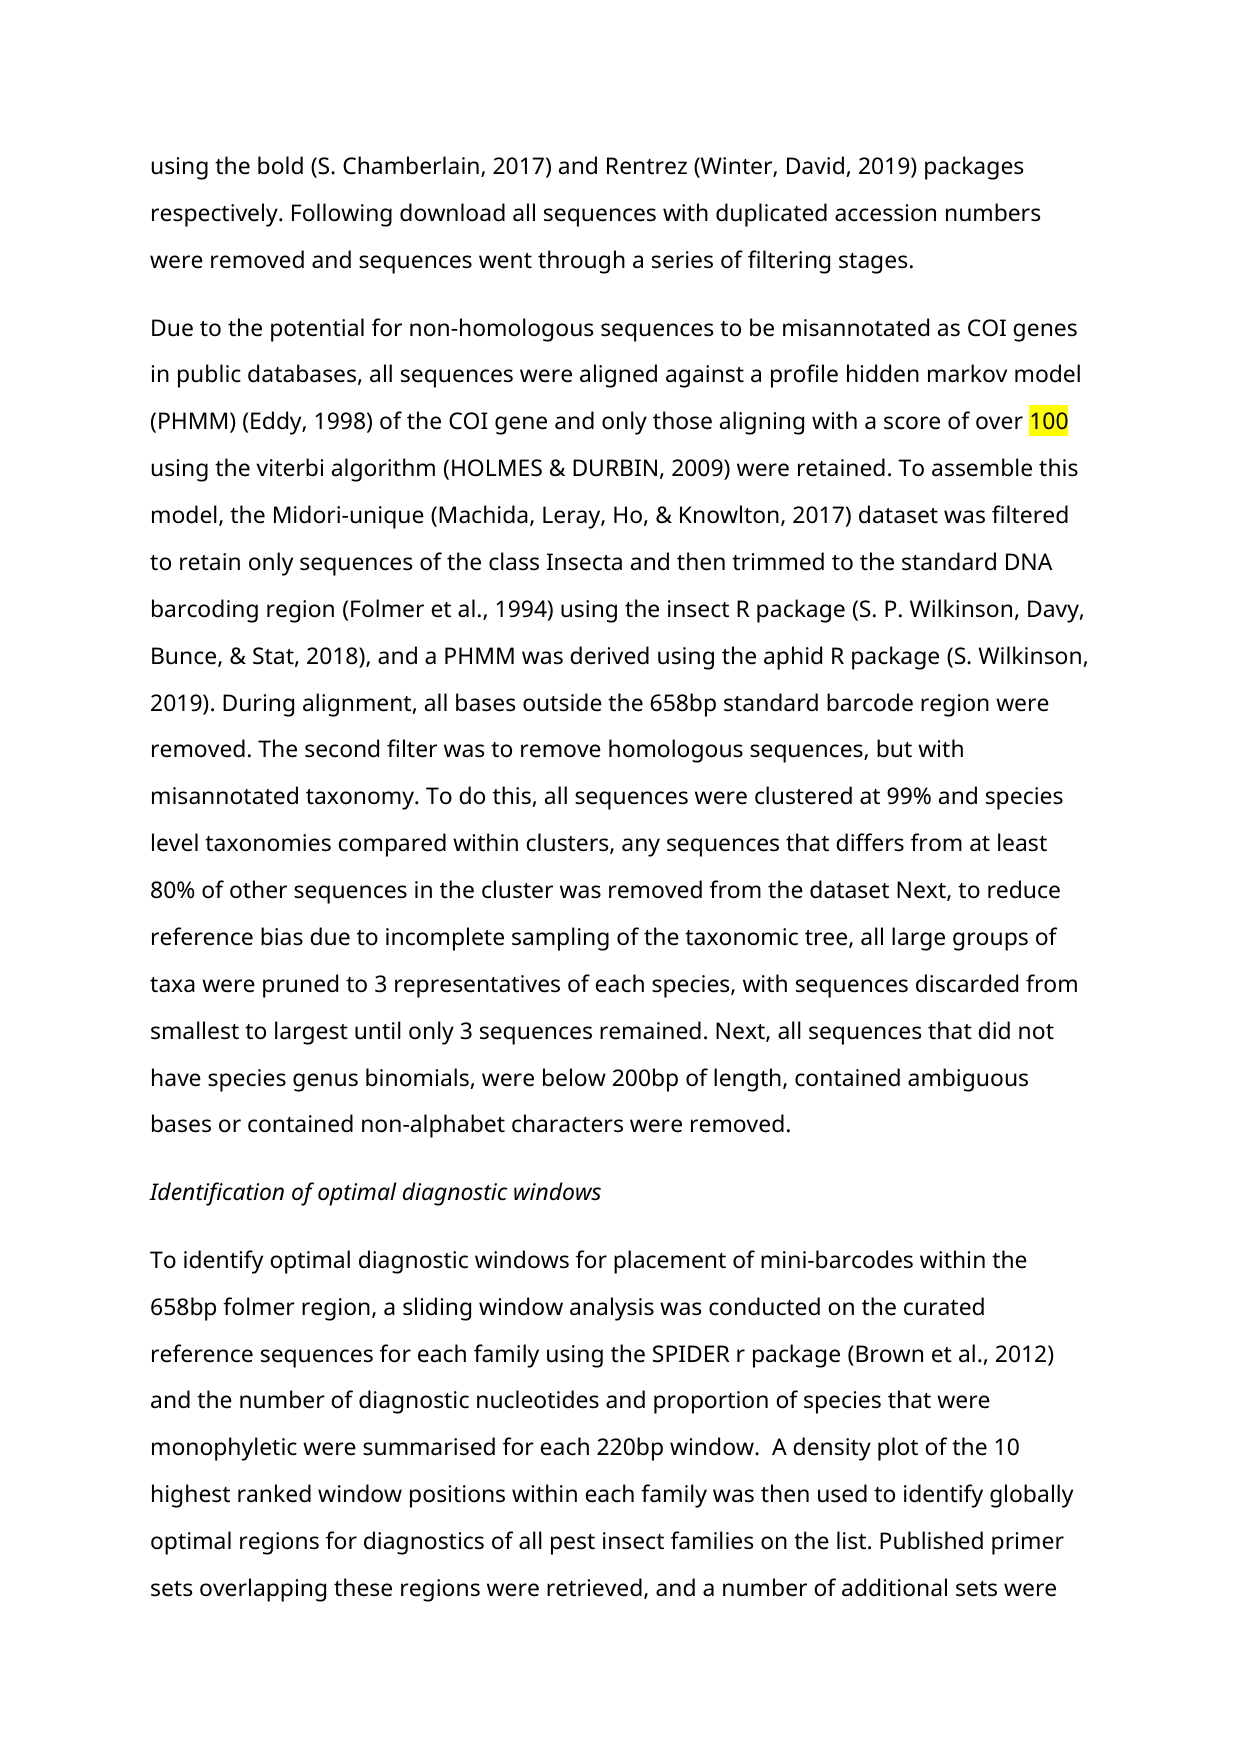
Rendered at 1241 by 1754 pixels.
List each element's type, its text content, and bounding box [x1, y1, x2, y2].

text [150, 1244, 1090, 1603]
text Due to the potential for non-homologous sequences to be misannotated as COI genes in public databases, all sequences were aligned against a profile hidden markov model (PHMM) (Eddy, 1998) of the COI gene and only those aligning with a score of over 100 using the viterbi algorithm (HOLMES & DURBIN, 2009) were retained. To assemble this model, the Midori-unique (Machida, Leray, Ho, & Knowlton, 2017) dataset was filtered to retain only sequences of the class Insecta and then trimmed to the standard DNA barcoding region (Folmer et al., 1994) using the insect R package (S. P. Wilkinson, Davy, Bunce, & Stat, 2018), and a PHMM was derived using the aphid R package (S. Wilkinson, 2019). During alignment, all bases outside the 658bp standard barcode region were removed. The second filter was to remove homologous sequences, but with misannotated taxonomy. To do this, all sequences were clustered at 99% and species level taxonomies compared within clusters, any sequences that differs from at least 80% of other sequences in the cluster was removed from the dataset Next, to reduce reference bias due to incomplete sampling of the taxonomic tree, all large groups of taxa were pruned to 3 representatives of each species, with sequences discarded from smallest to largest until only 3 sequences remained. Next, all sequences that did not have species genus binomials, were below 200bp of length, contained ambiguous bases or contained non-alphabet characters were removed. [150, 311, 1090, 1139]
text Identification of optimal diagnostic windows [150, 1176, 1090, 1207]
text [150, 150, 1090, 275]
